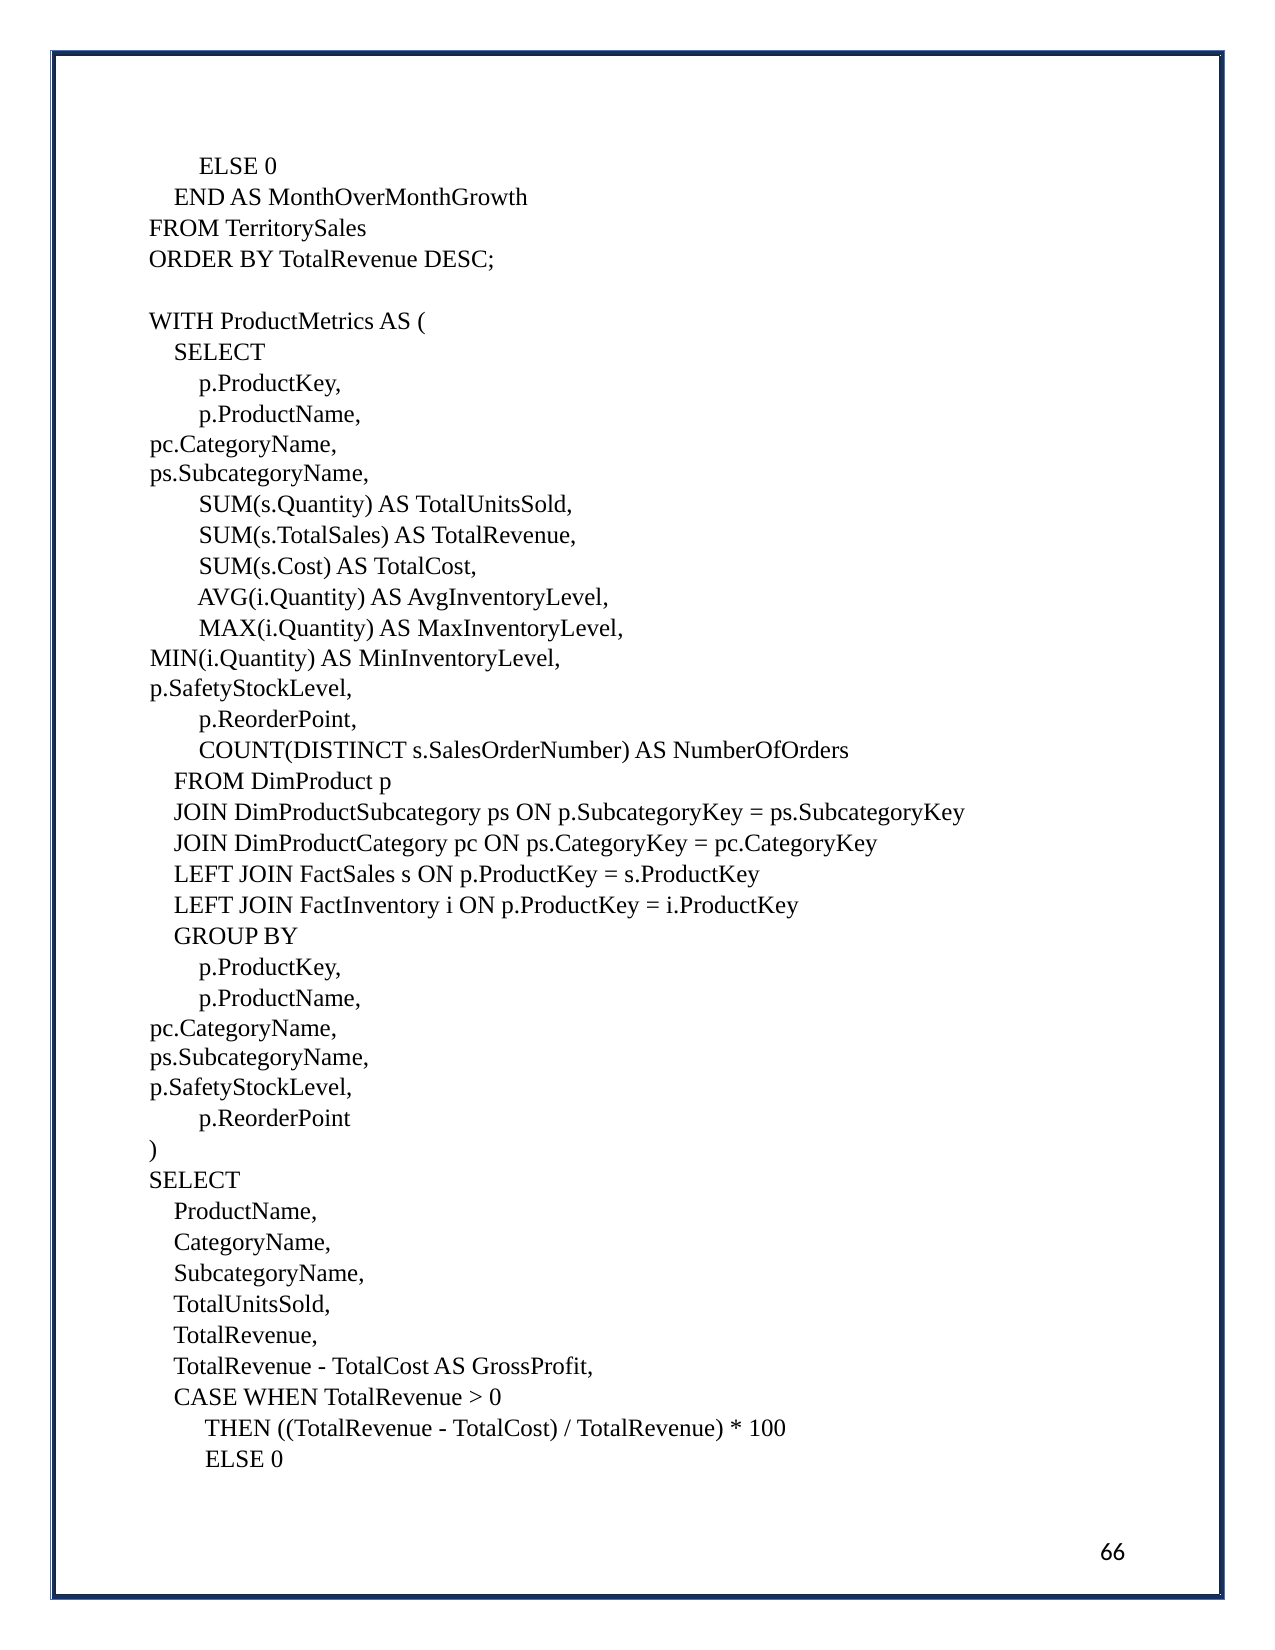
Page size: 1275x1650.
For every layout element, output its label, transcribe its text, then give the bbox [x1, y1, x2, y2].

text p.ReorderPoint [148, 1103, 1125, 1132]
text LEFT JOIN FactSales s ON p.ProductKey = s.ProductKey [148, 859, 1125, 888]
text CategoryName, [148, 1227, 1125, 1256]
text TotalRevenue, [148, 1320, 1125, 1349]
text END AS MonthOverMonthGrowth [148, 182, 1125, 211]
text ) [148, 1134, 1125, 1163]
text ELSE 0 [148, 151, 1125, 179]
text SubcategoryName, [148, 1258, 1125, 1287]
text SUM(s.TotalSales) AS TotalRevenue, [148, 520, 1125, 549]
text LEFT JOIN FactInventory i ON p.ProductKey = i.ProductKey [148, 890, 1125, 919]
text ELSE 0 [148, 1444, 1125, 1473]
text SELECT [148, 337, 1125, 366]
text ORDER BY TotalRevenue DESC; [148, 244, 1125, 273]
text p.ProductKey, [148, 368, 1125, 397]
text SUM(s.Cost) AS TotalCost, [148, 551, 1125, 580]
text JOIN DimProductCategory pc ON ps.CategoryKey = pc.CategoryKey [148, 828, 1125, 857]
text p.ReorderPoint, [148, 704, 1125, 732]
text SUM(s.Quantity) AS TotalUnitsSold, [148, 489, 1125, 518]
text FROM DimProduct p [148, 766, 1125, 794]
text CASE WHEN TotalRevenue > 0 [148, 1382, 1125, 1411]
text THEN ((TotalRevenue - TotalCost) / TotalRevenue) * 100 [148, 1413, 1125, 1442]
text TotalRevenue - TotalCost AS GrossProfit, [148, 1351, 1125, 1380]
text p.ProductName, pc.CategoryName, ps.SubcategoryName, p.SafetyStockLevel, [148, 983, 556, 1101]
text p.ProductKey, [148, 952, 1125, 981]
text GROUP BY [148, 921, 1125, 950]
text TotalUnitsSold, [148, 1289, 1125, 1318]
text FROM TerritorySales [148, 213, 1125, 242]
text AVG(i.Quantity) AS AvgInventoryLevel, [148, 582, 1125, 611]
text MAX(i.Quantity) AS MaxInventoryLevel, MIN(i.Quantity) AS MinInventoryLevel, p.SafetyStockLevel, [148, 613, 797, 701]
text COUNT(DISTINCT s.SalesOrderNumber) AS NumberOfOrders [148, 735, 1125, 763]
text ProductName, [148, 1196, 1125, 1225]
text SELECT [148, 1165, 1125, 1194]
text JOIN DimProductSubcategory ps ON p.SubcategoryKey = ps.SubcategoryKey [148, 797, 1125, 826]
text p.ProductName, pc.CategoryName, ps.SubcategoryName, [148, 399, 556, 487]
text WITH ProductMetrics AS ( [148, 306, 1125, 335]
